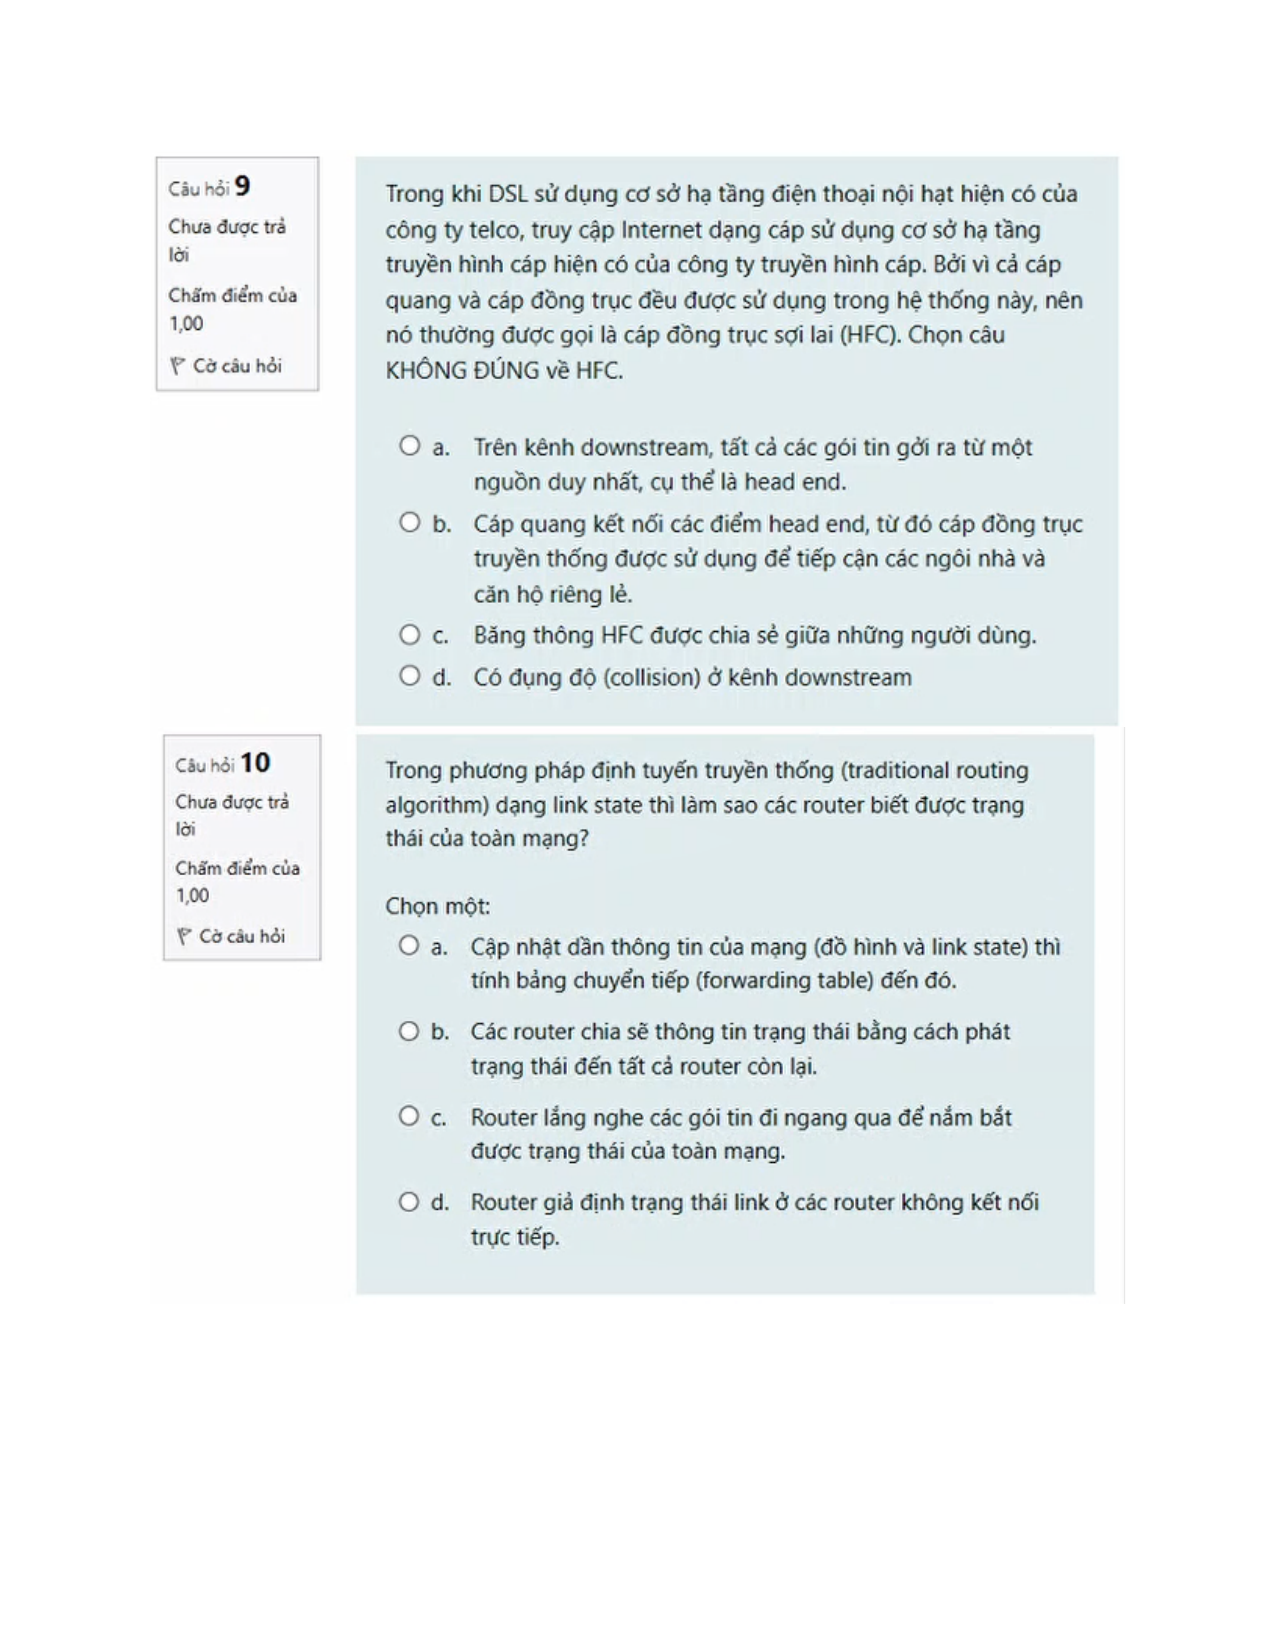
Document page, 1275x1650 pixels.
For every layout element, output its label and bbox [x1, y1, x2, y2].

picture [150, 150, 1125, 1304]
